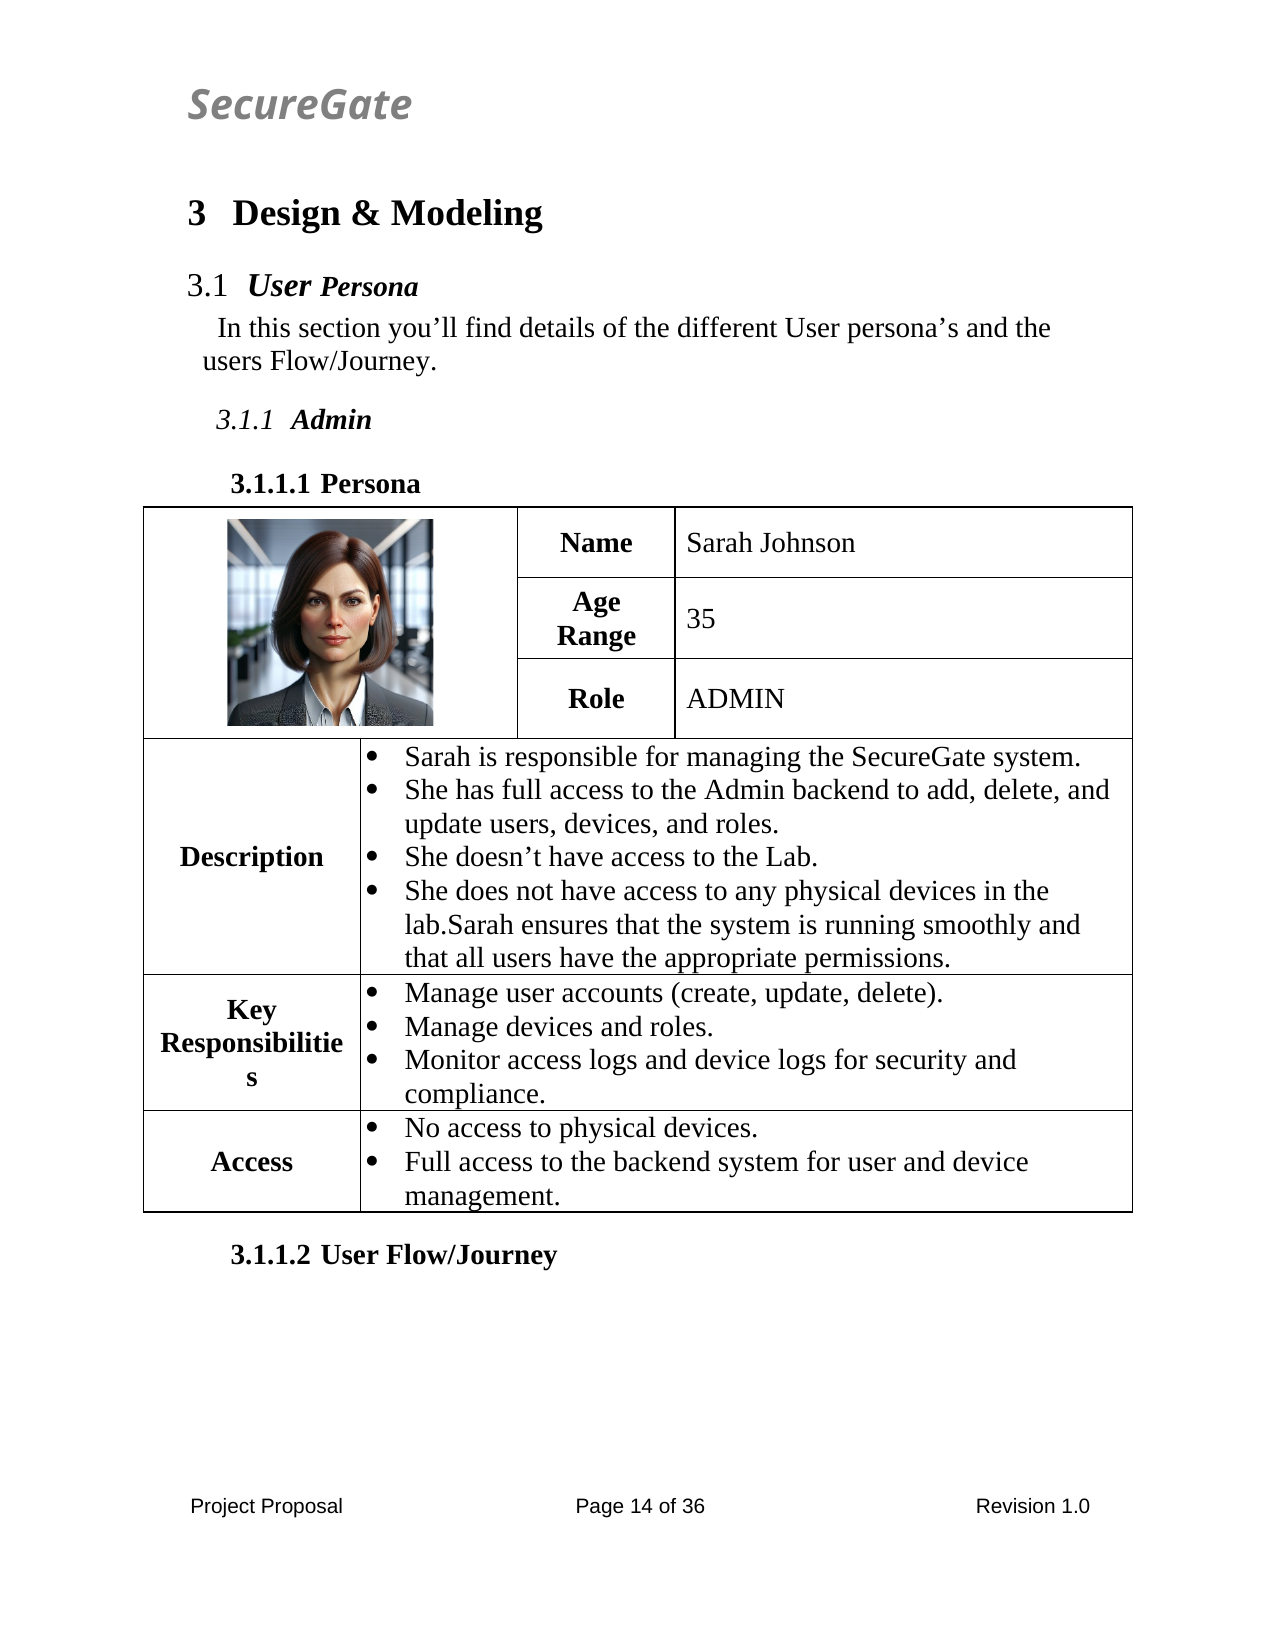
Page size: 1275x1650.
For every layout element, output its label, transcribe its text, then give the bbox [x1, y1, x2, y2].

subtitle Admin [216, 402, 1093, 435]
table_cell ADMIN [676, 659, 1132, 738]
table_cell No access to physical devices. Full access to the backend system for user and device management. [361, 1111, 1132, 1211]
table_cell Key Responsibilities [144, 975, 360, 1109]
text In this section you’ll find details of the different User persona’s and the users Flow/Journey. [202, 310, 1093, 377]
table_header Sarah Johnson [676, 508, 1132, 577]
subtitle User Persona [187, 265, 1093, 303]
table_cell Access [144, 1111, 360, 1211]
table_header [144, 508, 517, 738]
subtitle Persona [230, 467, 1093, 500]
picture [227, 519, 434, 726]
table_cell Description [144, 739, 360, 974]
table_cell 35 [676, 578, 1132, 658]
subtitle Design & Modeling [187, 191, 1093, 234]
table_cell Sarah is responsible for managing the SecureGate system. She has full access to the Admin backend to add, delete, and update users, devices, and roles. She doesn’t have access to the Lab. She does not have access to any physical devices in the lab.Sarah ensures that the system is running smoothly and that all users have the appropriate permissions. [361, 739, 1132, 974]
table_cell Manage user accounts (create, update, delete). Manage devices and roles. Monitor access logs and device logs for security and compliance. [361, 975, 1132, 1109]
table_header Name [518, 508, 674, 577]
subtitle User Flow/Journey [230, 1237, 1093, 1271]
table_cell Role [518, 659, 674, 738]
table_cell Age Range [518, 578, 674, 658]
